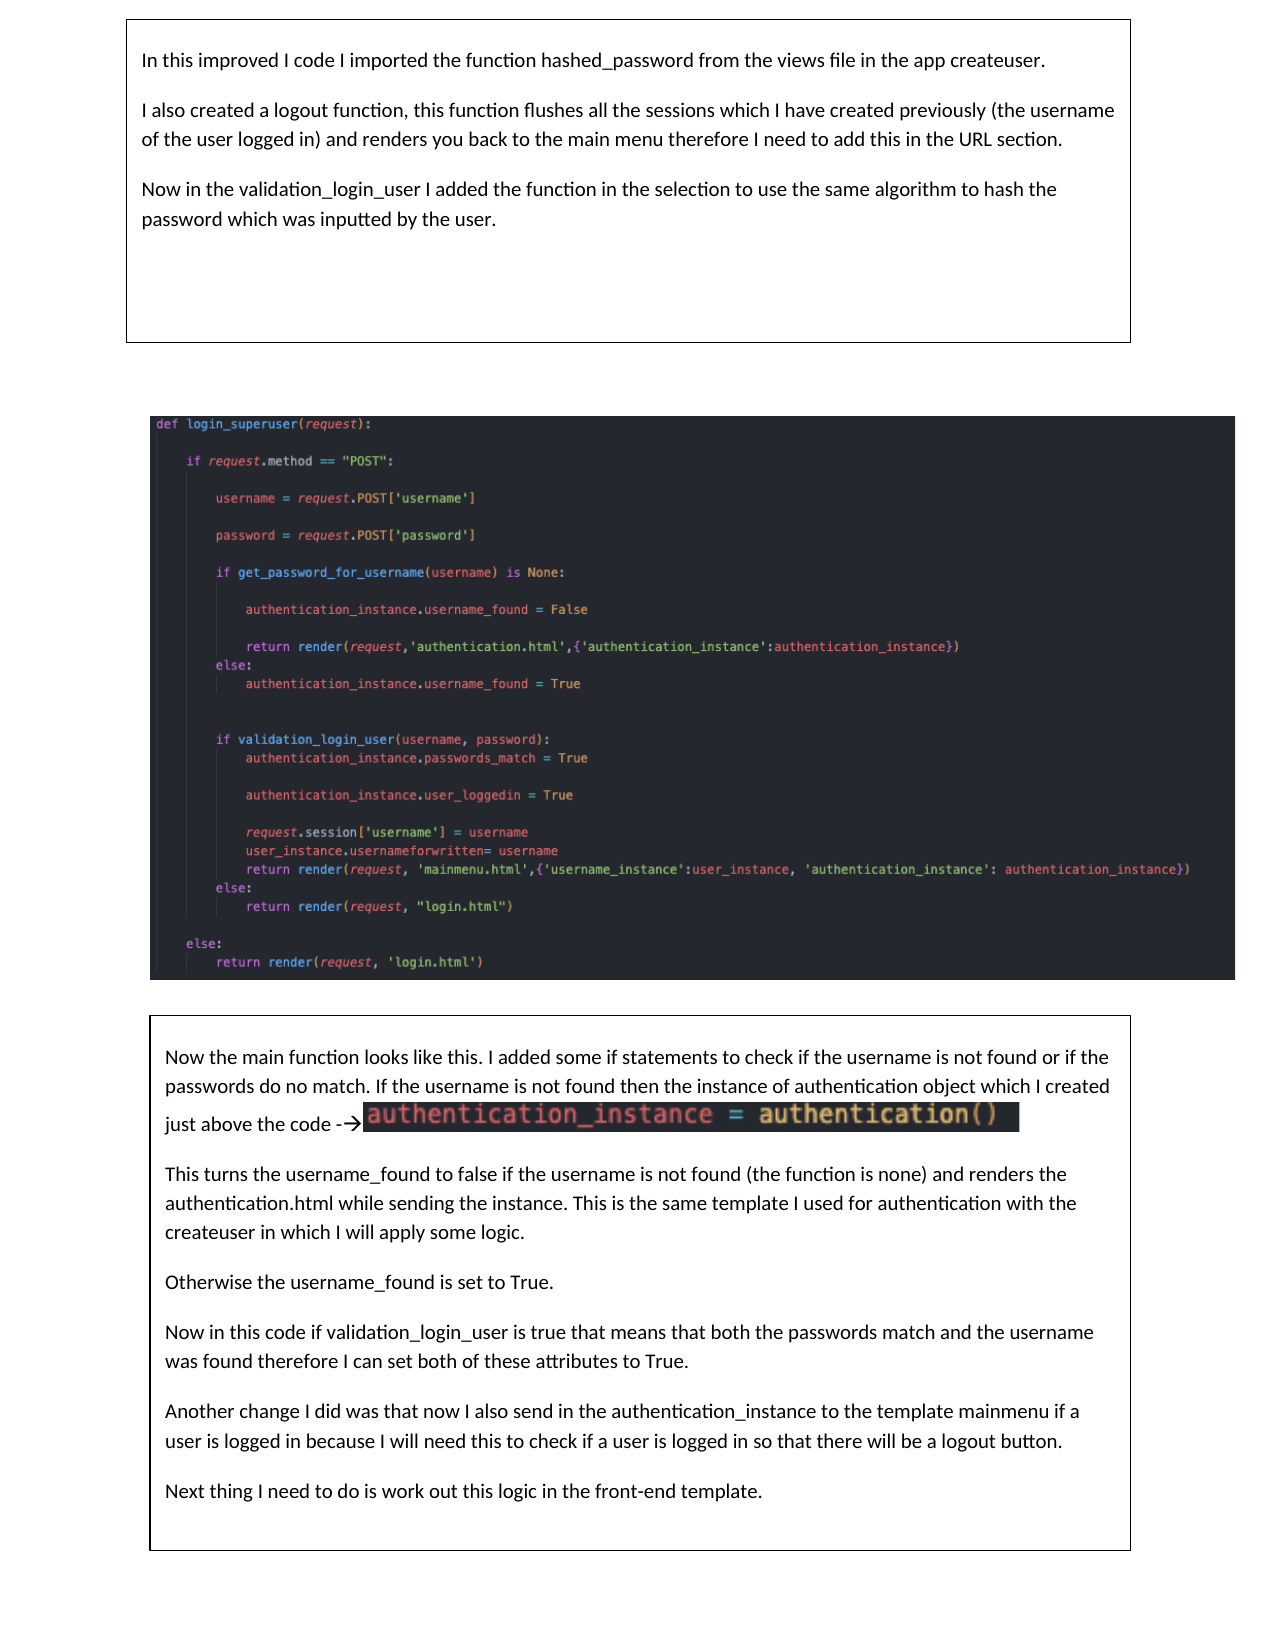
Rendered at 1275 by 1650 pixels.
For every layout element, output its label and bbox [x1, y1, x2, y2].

picture [150, 416, 1236, 980]
picture [363, 1102, 1020, 1132]
